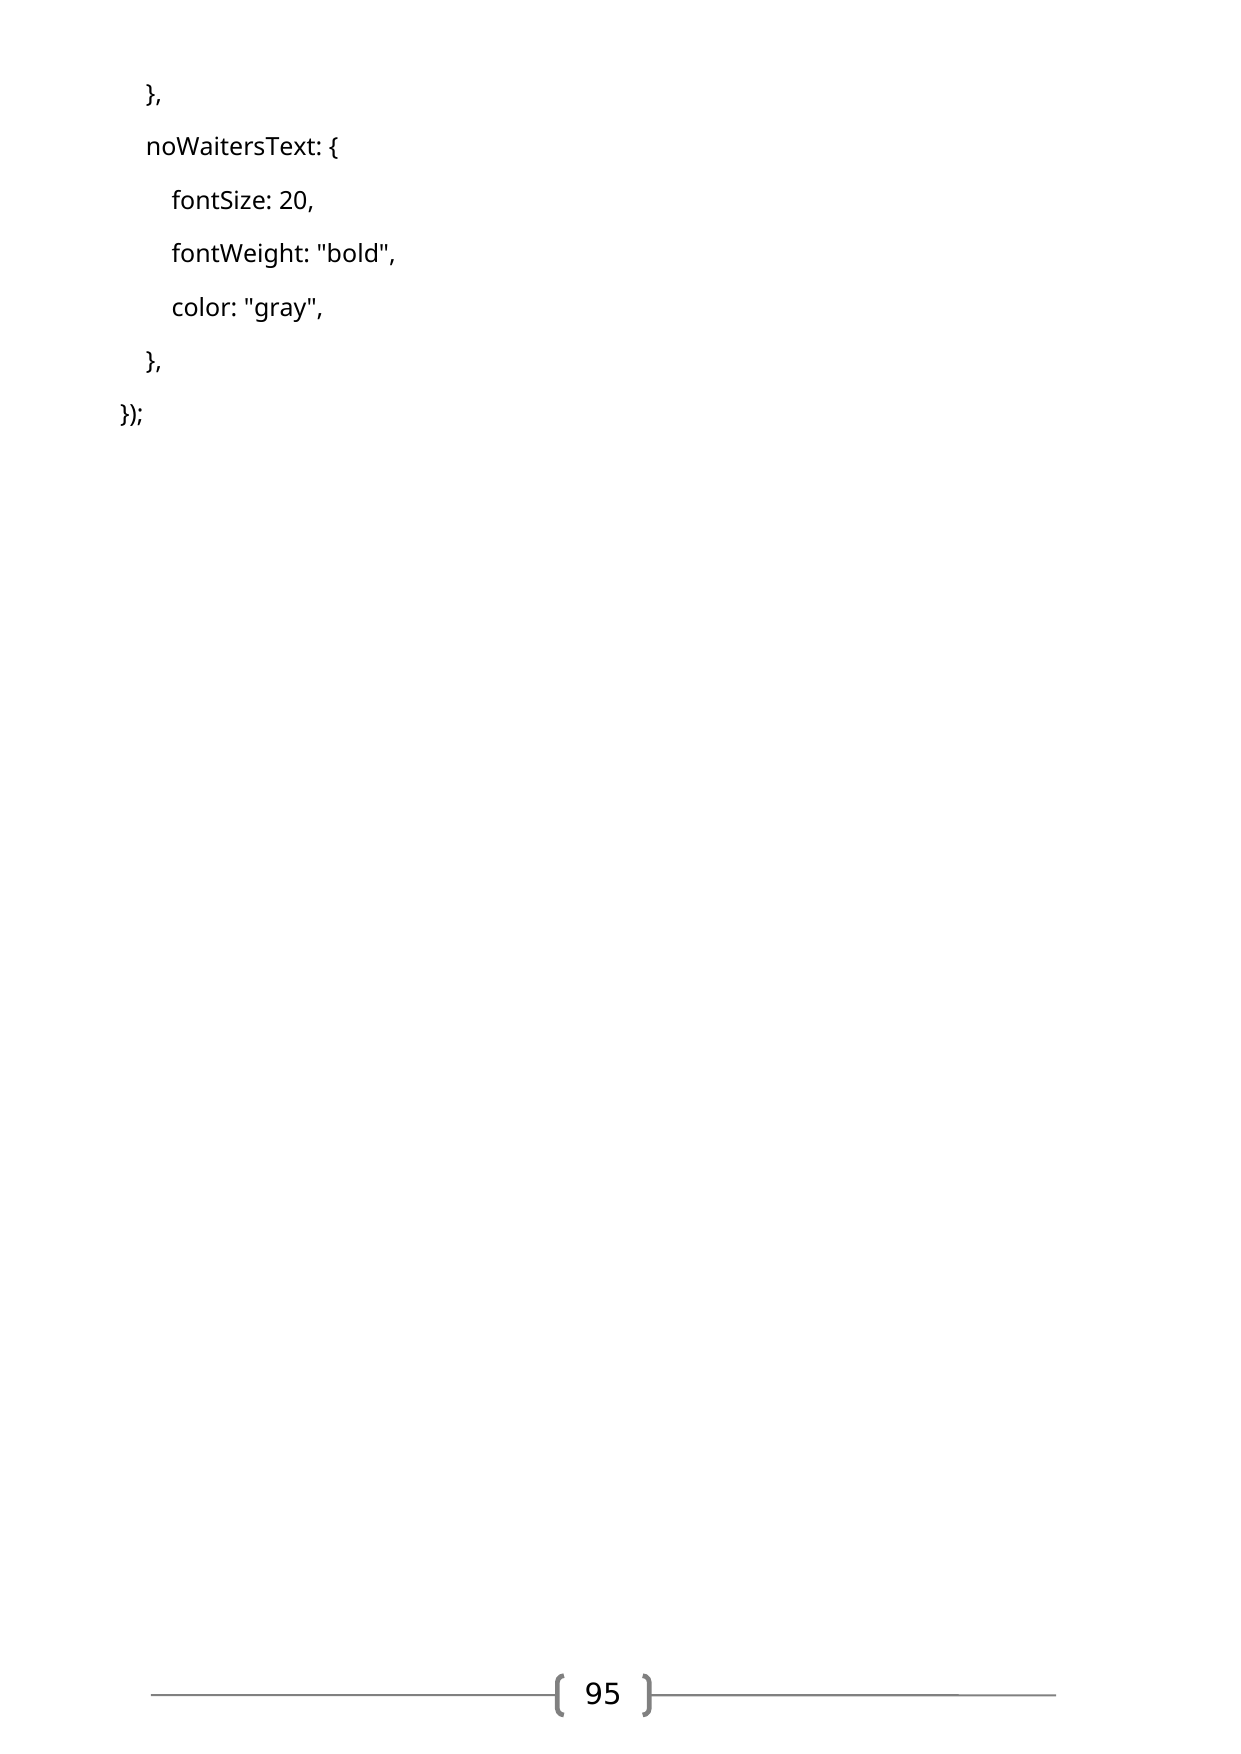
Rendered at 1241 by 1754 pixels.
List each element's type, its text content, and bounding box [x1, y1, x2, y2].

text fontWeight: "bold", [120, 236, 1088, 270]
text noWaitersText: { [120, 129, 1088, 163]
text color: "gray", [120, 289, 1088, 323]
text }); [120, 396, 1088, 430]
text }, [120, 75, 1088, 109]
text }, [120, 343, 1088, 377]
text fontSize: 20, [120, 182, 1088, 216]
